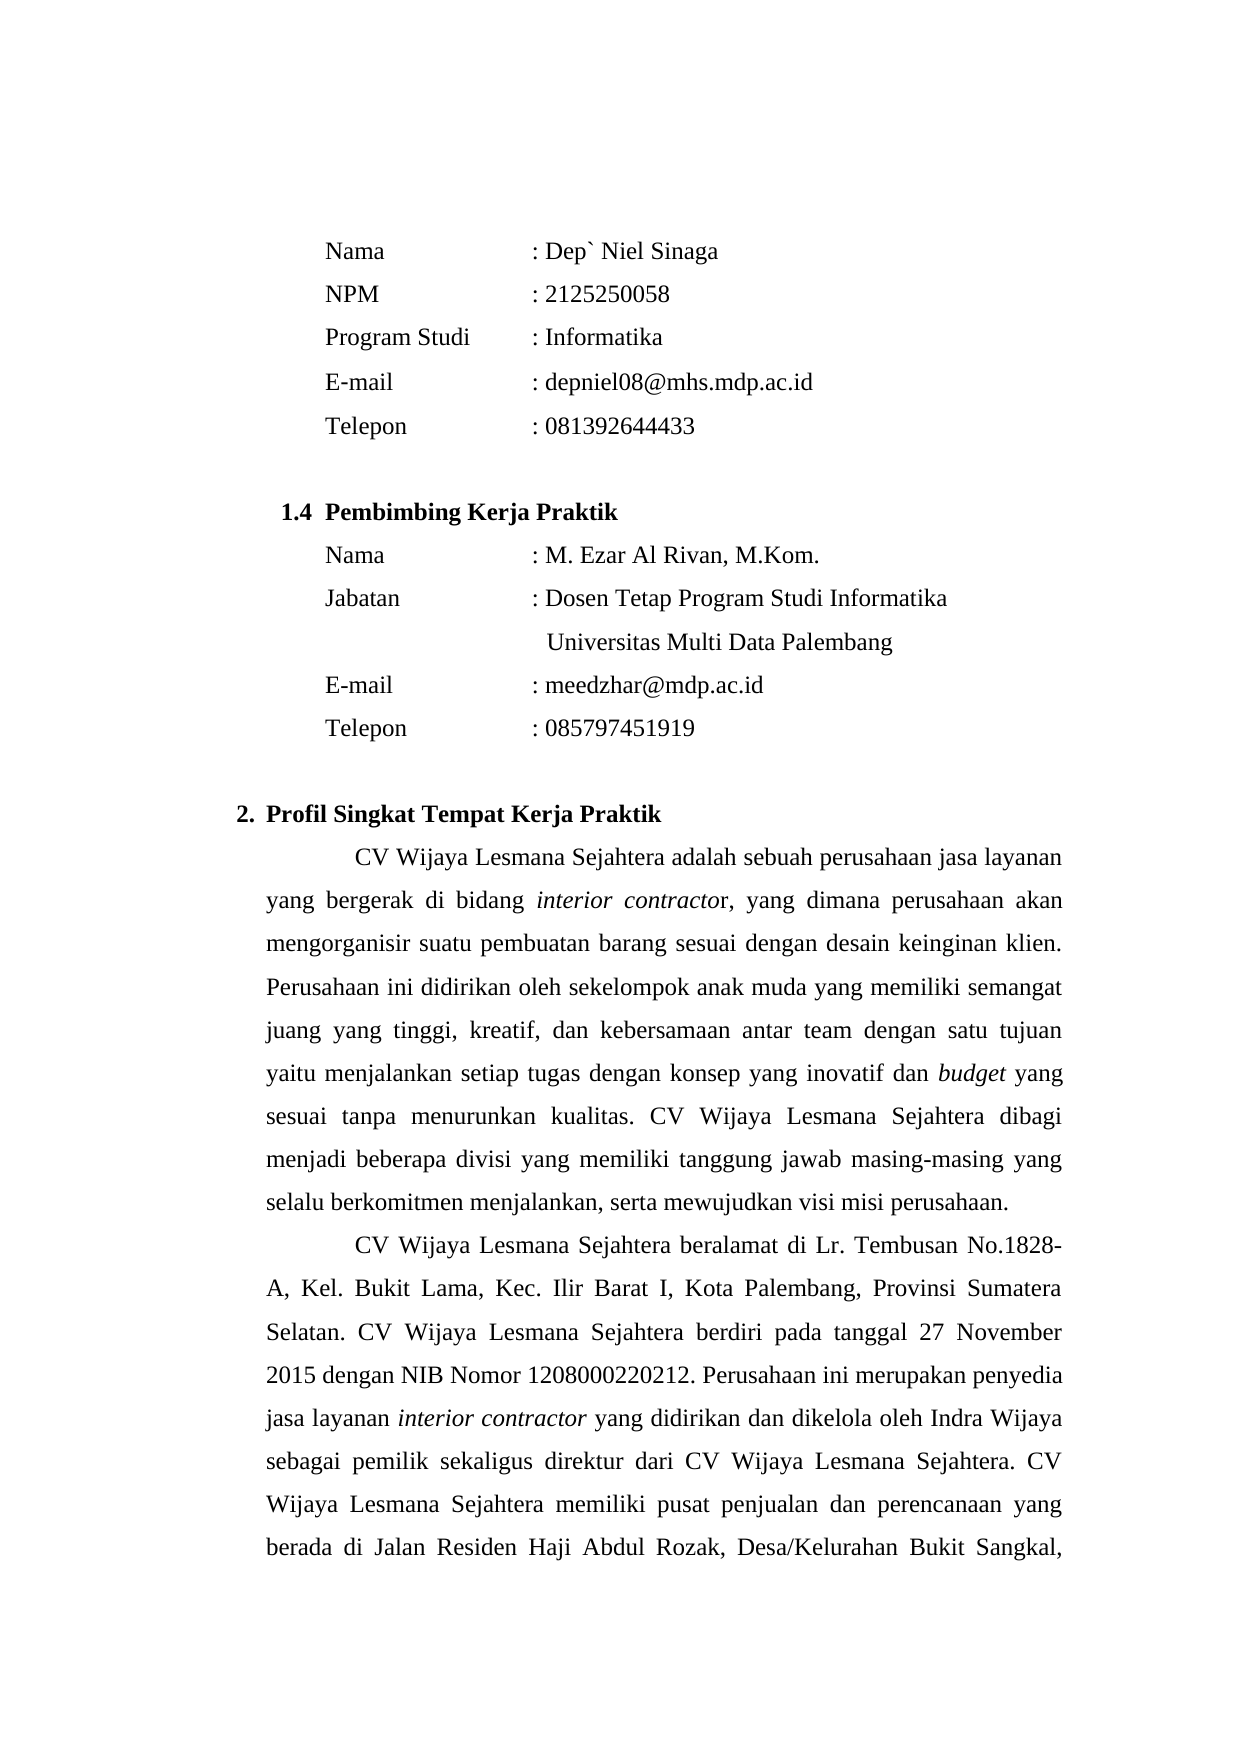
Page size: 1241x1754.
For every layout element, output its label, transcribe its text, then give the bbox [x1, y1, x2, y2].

text Telepon : 081392644433 [325, 411, 1063, 440]
text NPM : 2125250058 [325, 279, 1063, 308]
list Pembimbing Kerja Praktik [281, 497, 1063, 526]
list Profil Singkat Tempat Kerja Praktik [236, 799, 1063, 828]
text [266, 1230, 1063, 1561]
text E‐mail : depniel08@mhs.mdp.ac.id [325, 366, 1063, 396]
text E-mail : meedzhar@mdp.ac.id [325, 670, 1063, 698]
text Nama : M. Ezar Al Rivan, M.Kom. [325, 540, 1063, 569]
text Telepon : 085797451919 [325, 713, 1063, 742]
text Nama : Dep` Niel Sinaga [325, 236, 1063, 265]
text Jabatan : Dosen Tetap Program Studi Informatika Universitas Multi Data Palembang [325, 583, 1063, 655]
text Program Studi : Informatika [325, 322, 1063, 351]
text CV Wijaya Lesmana Sejahtera adalah sebuah perusahaan jasa layanan yang bergerak di bidang interior contractor, yang dimana perusahaan akan mengorganisir suatu pembuatan barang sesuai dengan desain keinginan klien. Perusahaan ini didirikan oleh sekelompok anak muda yang memiliki semangat juang yang tinggi, kreatif, dan kebersamaan antar team dengan satu tujuan yaitu menjalankan setiap tugas dengan konsep yang inovatif dan budget yang sesuai tanpa menurunkan kualitas. CV Wijaya Lesmana Sejahtera dibagi menjadi beberapa divisi yang memiliki tanggung jawab masing-masing yang selalu berkomitmen menjalankan, serta mewujudkan visi misi perusahaan. [266, 842, 1063, 1216]
